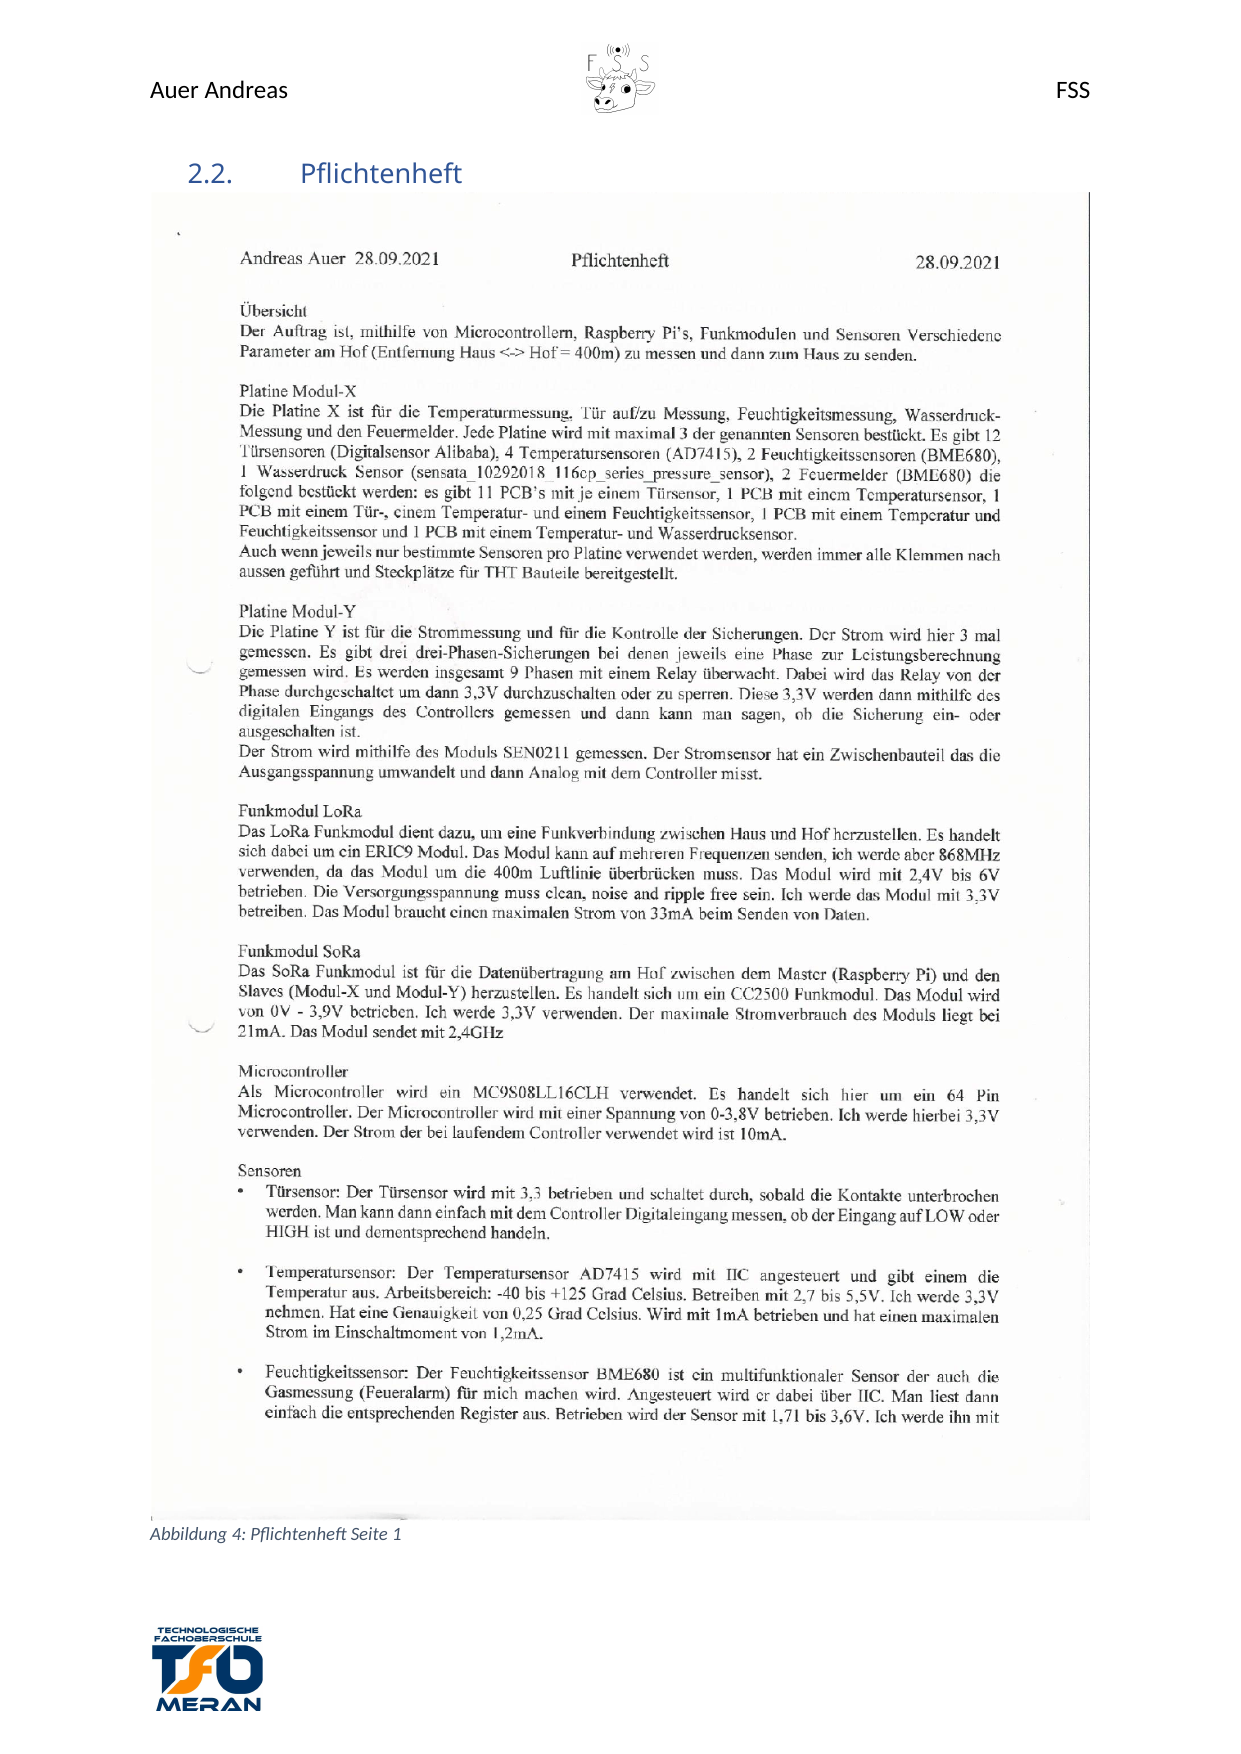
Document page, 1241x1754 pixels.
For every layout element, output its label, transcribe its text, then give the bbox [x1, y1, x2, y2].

picture [150, 1626, 263, 1711]
picture [152, 192, 1090, 1520]
subtitle Pflichtenheft [187, 154, 1090, 191]
picture [581, 42, 659, 115]
text Abbildung 4: Pflichtenheft Seite 1 [150, 1522, 1090, 1545]
